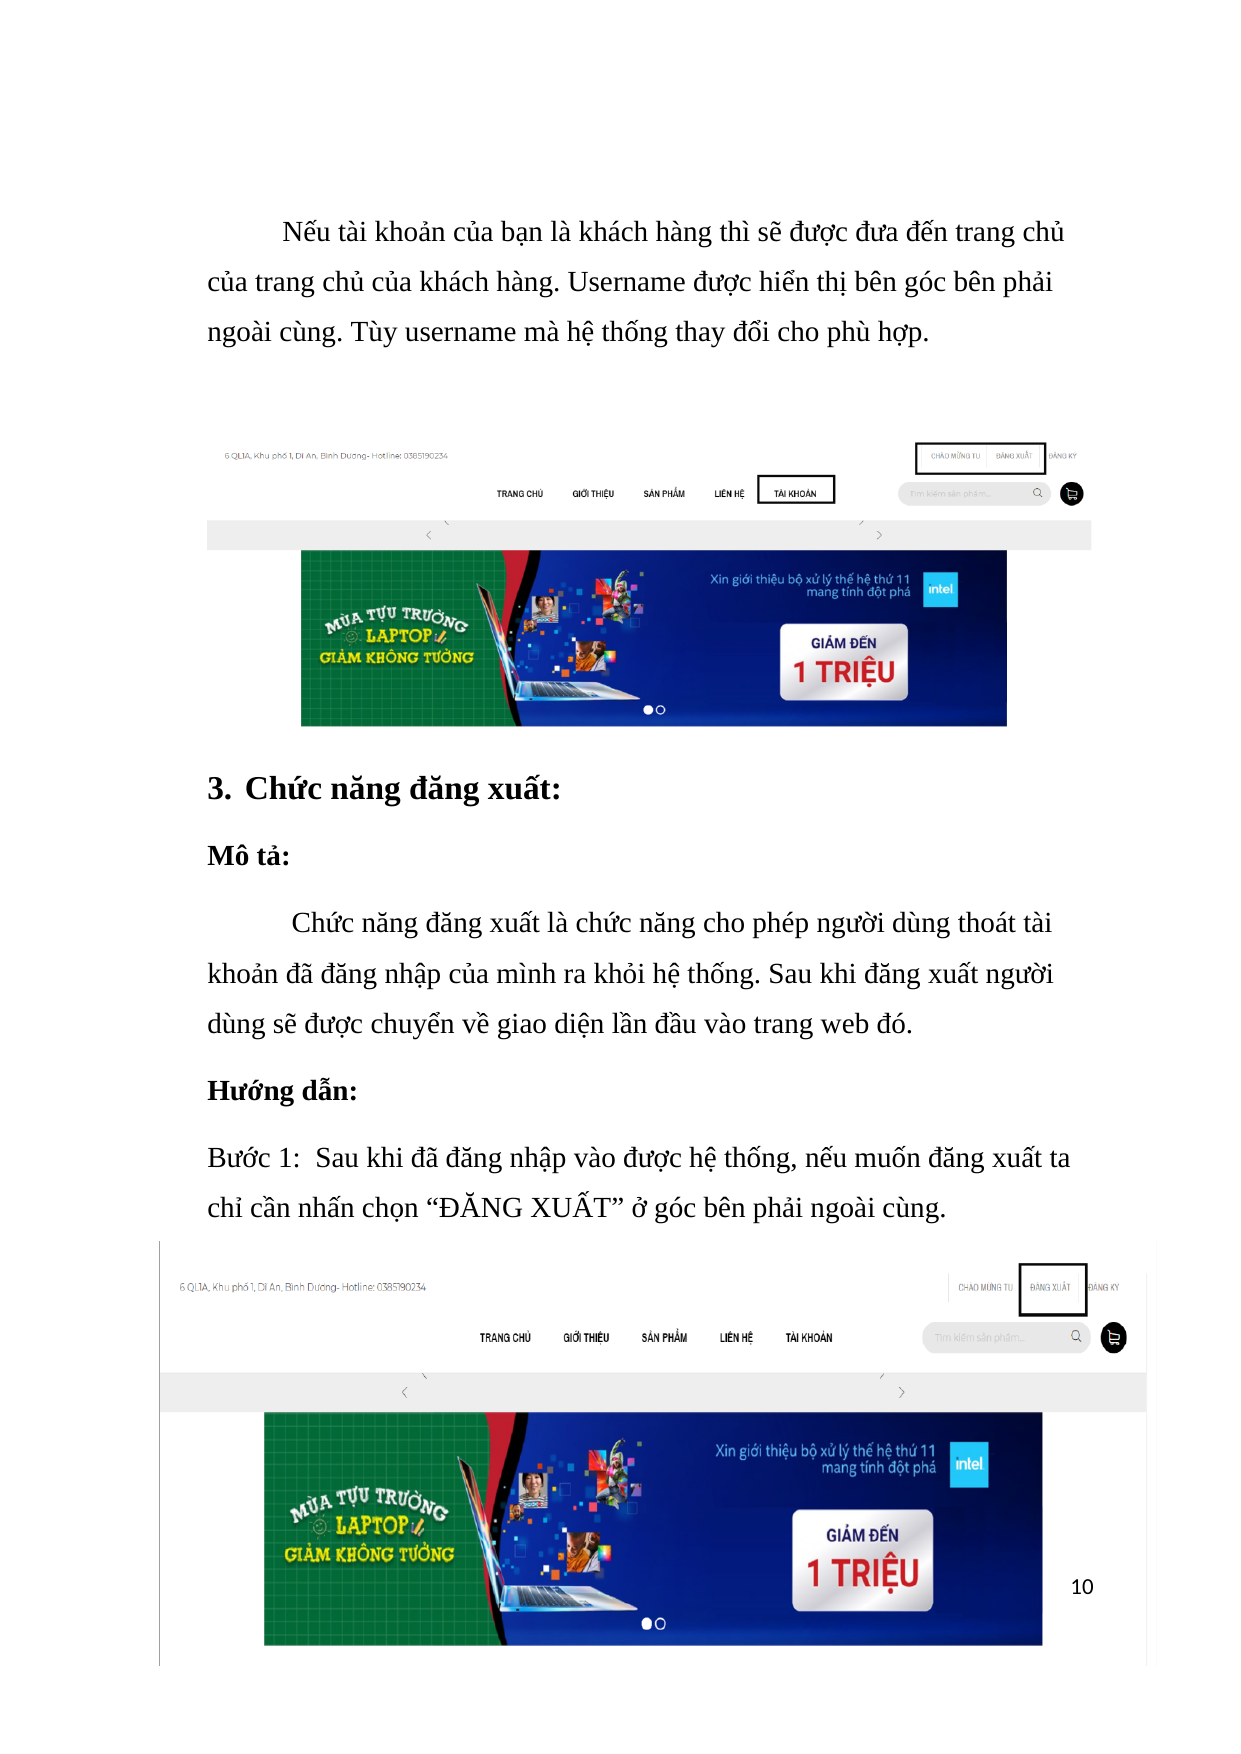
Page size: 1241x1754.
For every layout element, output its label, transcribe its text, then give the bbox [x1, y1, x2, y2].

subtitle Chức năng đăng xuất: [207, 768, 1093, 807]
picture [159, 1241, 1157, 1666]
picture [207, 381, 1092, 738]
text Bước 1: Sau khi đã đăng nhập vào được hệ thống, nếu muốn đăng xuất ta chỉ cần nhấn chọn “ĐĂNG XUẤT” ở góc bên phải ngoài cùng. [207, 1140, 1093, 1224]
text Hướng dẫn: [207, 1073, 1093, 1107]
text Mô tả: [207, 838, 1093, 872]
text Chức năng đăng xuất là chức năng cho phép người dùng thoát tài khoản đã đăng nhập của mình ra khỏi hệ thống. Sau khi đăng xuất người dùng sẽ được chuyển về giao diện lần đầu vào trang web đó. [207, 905, 1093, 1039]
text Nếu tài khoản của bạn là khách hàng thì sẽ được đưa đến trang chủ của trang chủ của khách hàng. Username được hiển thị bên góc bên phải ngoài cùng. Tùy username mà hệ thống thay đổi cho phù hợp. [207, 214, 1093, 348]
